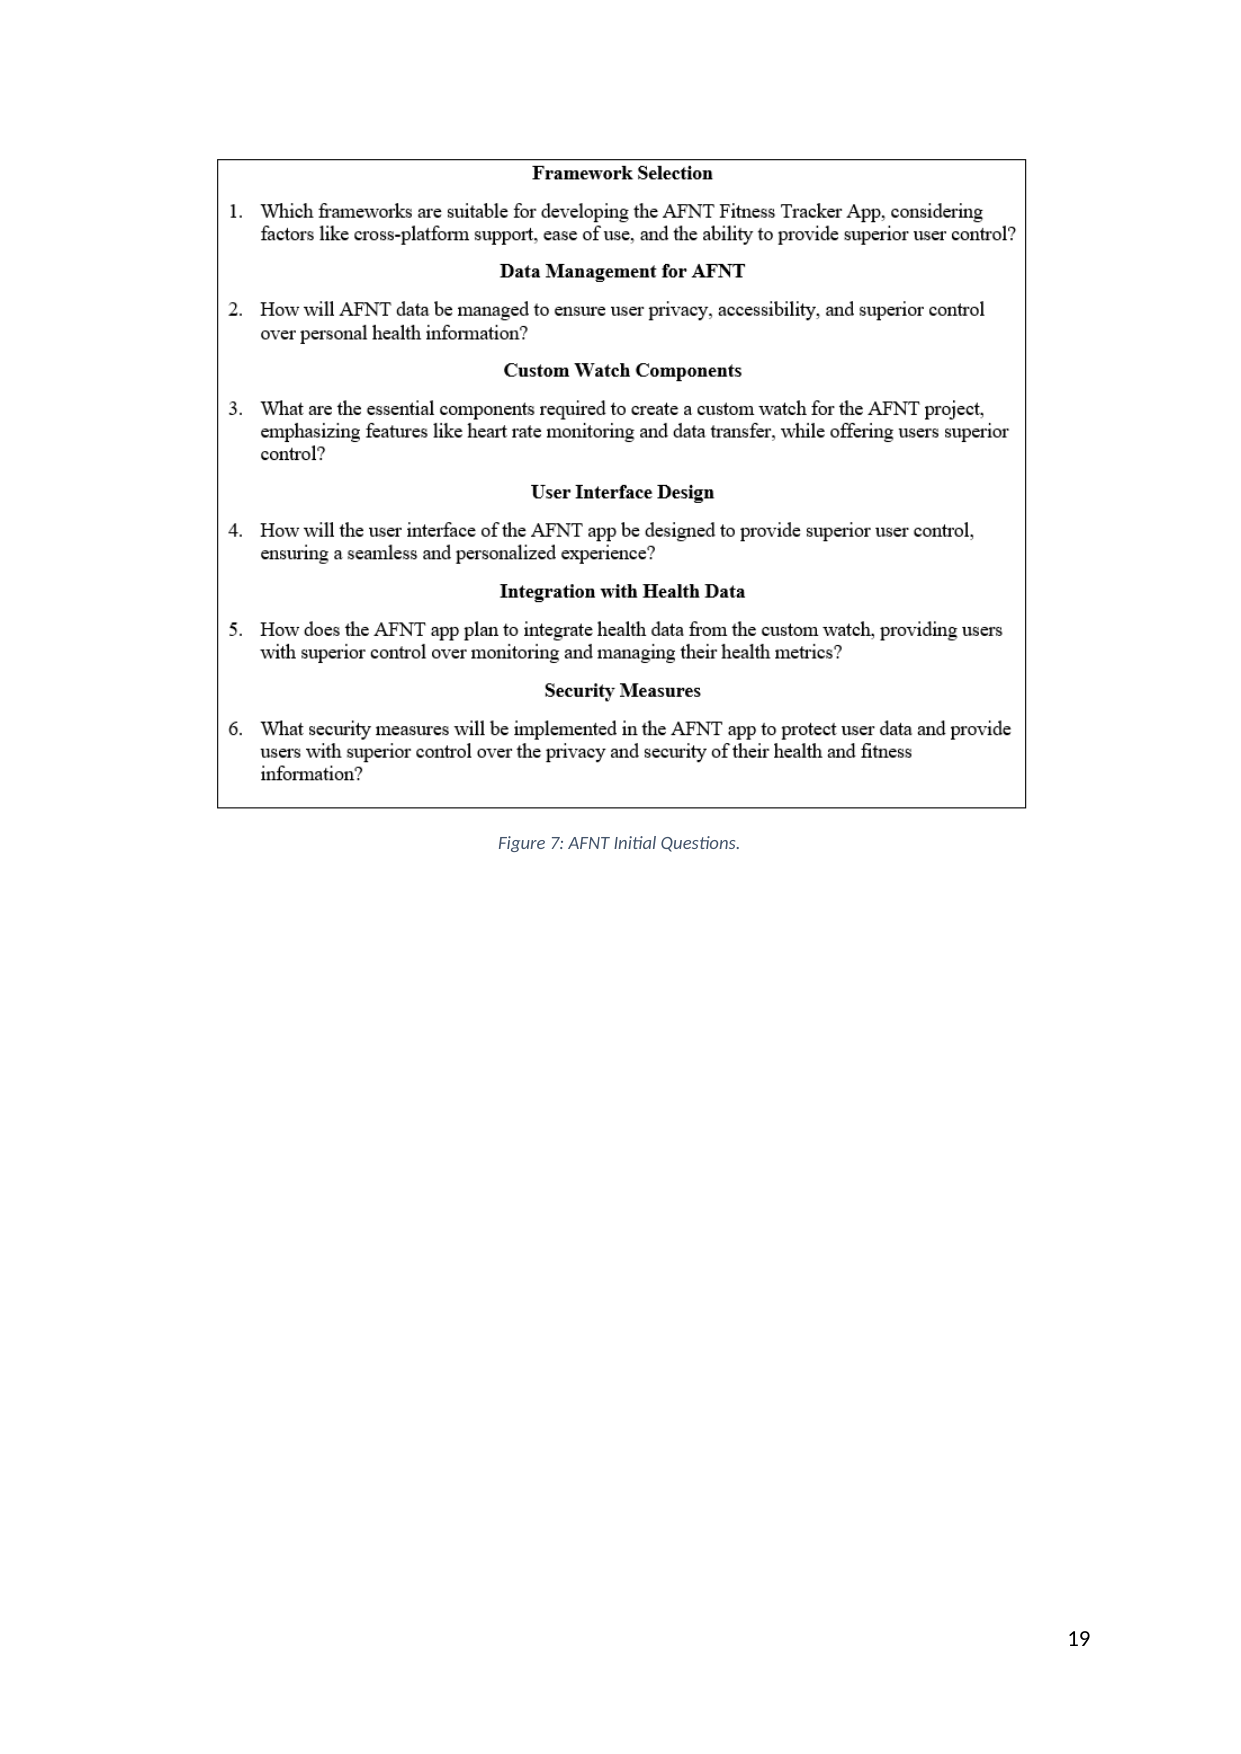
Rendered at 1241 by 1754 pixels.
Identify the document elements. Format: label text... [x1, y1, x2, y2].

picture [207, 150, 1033, 813]
text Figure 7: AFNT Initial Questions. [150, 831, 1090, 854]
